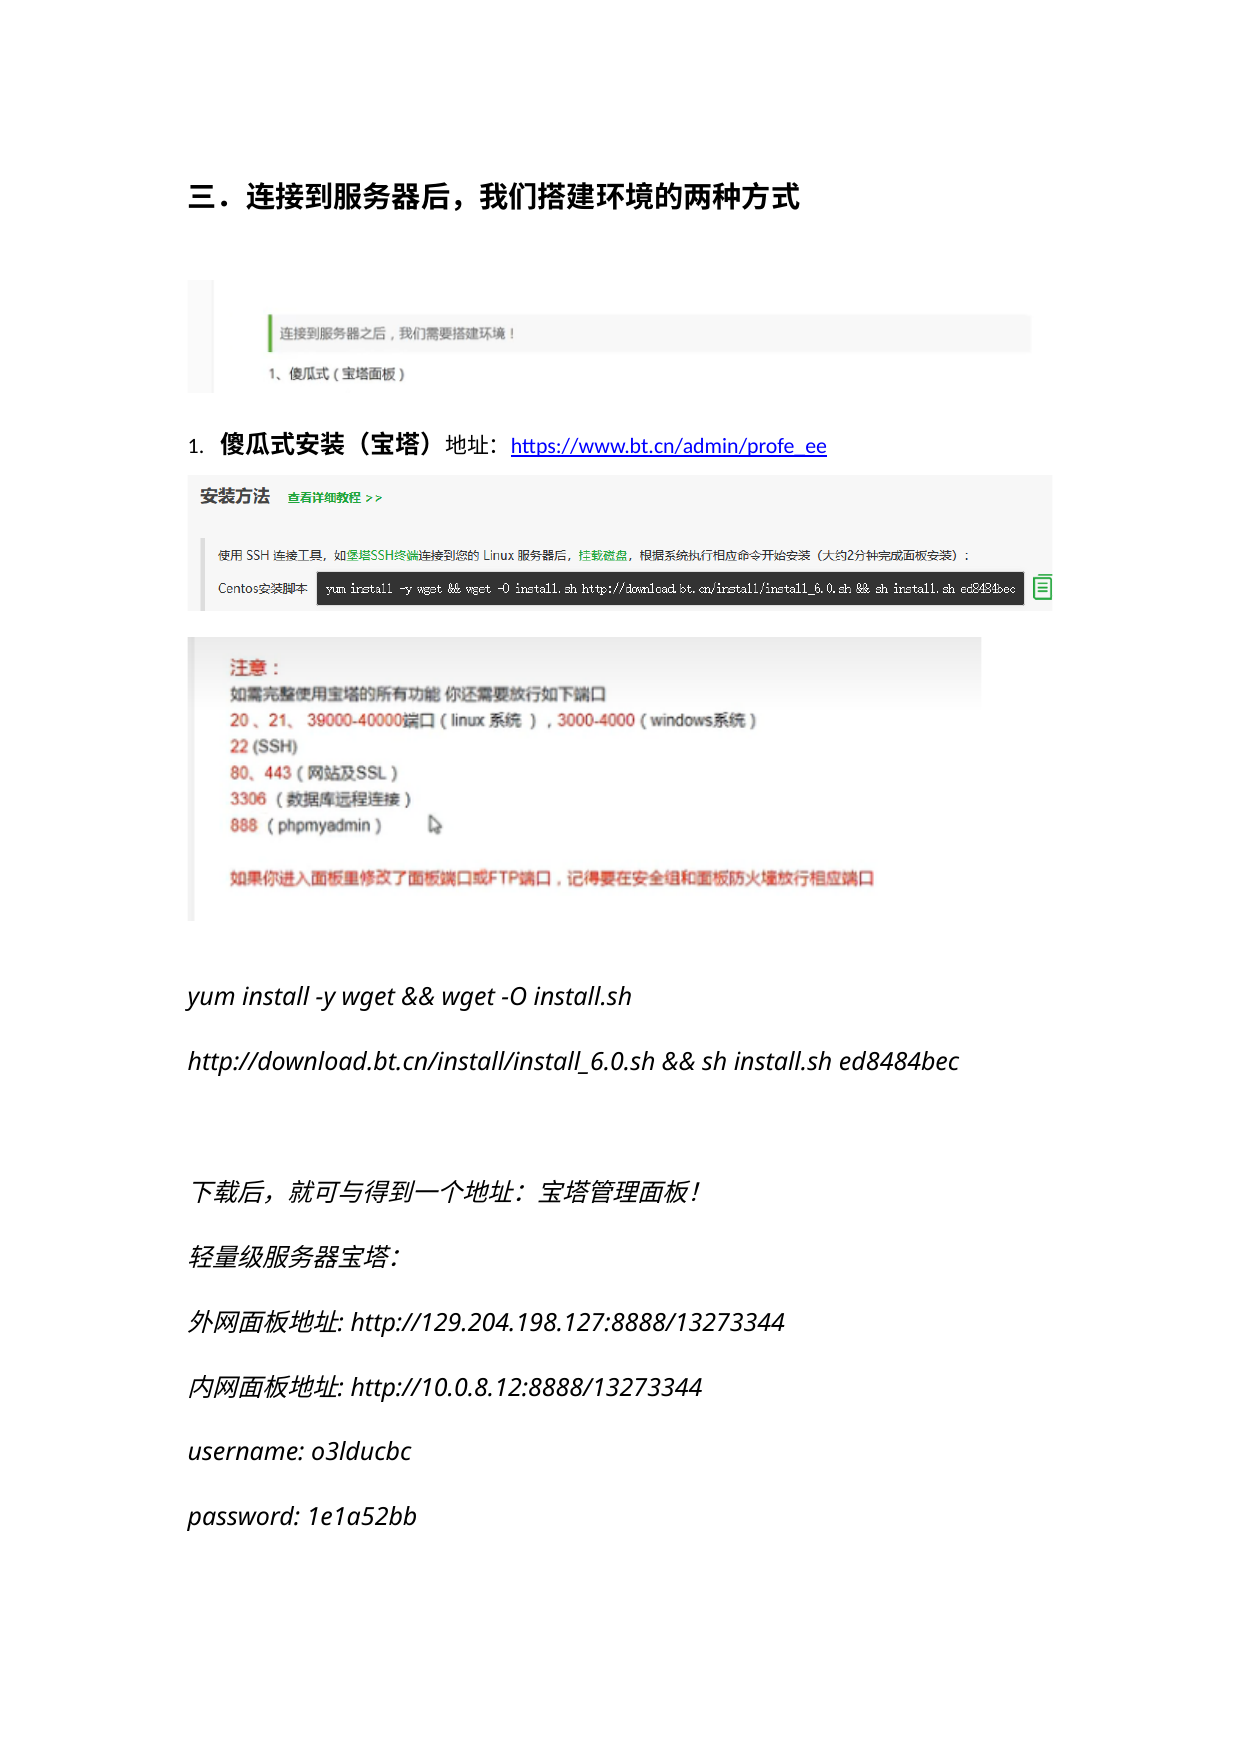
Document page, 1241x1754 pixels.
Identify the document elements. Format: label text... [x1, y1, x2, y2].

list 下载后，就可与得到一个地址：宝塔管理面板！ [187, 1158, 1053, 1223]
list password: 1e1a52bb [187, 1483, 1053, 1548]
list yum install -y wget && wget -O install.sh http://download.bt.cn/install/install_6.0.sh && sh install.sh ed8484bec [187, 963, 1053, 1093]
list 傻瓜式安装（宝塔）地址：https://www.bt.cn/admin/profe_ee [187, 410, 1053, 475]
list 外网面板地址: http://129.204.198.127:8888/13273344 [187, 1288, 1053, 1353]
picture [187, 637, 982, 921]
list 内网面板地址: http://10.0.8.12:8888/13273344 [187, 1353, 1053, 1418]
list 轻量级服务器宝塔： [187, 1223, 1053, 1288]
list username: o3lducbc [187, 1418, 1053, 1483]
picture [187, 475, 1053, 611]
picture [187, 280, 1053, 393]
subtitle 连接到服务器后，我们搭建环境的两种方式 [187, 162, 1053, 227]
